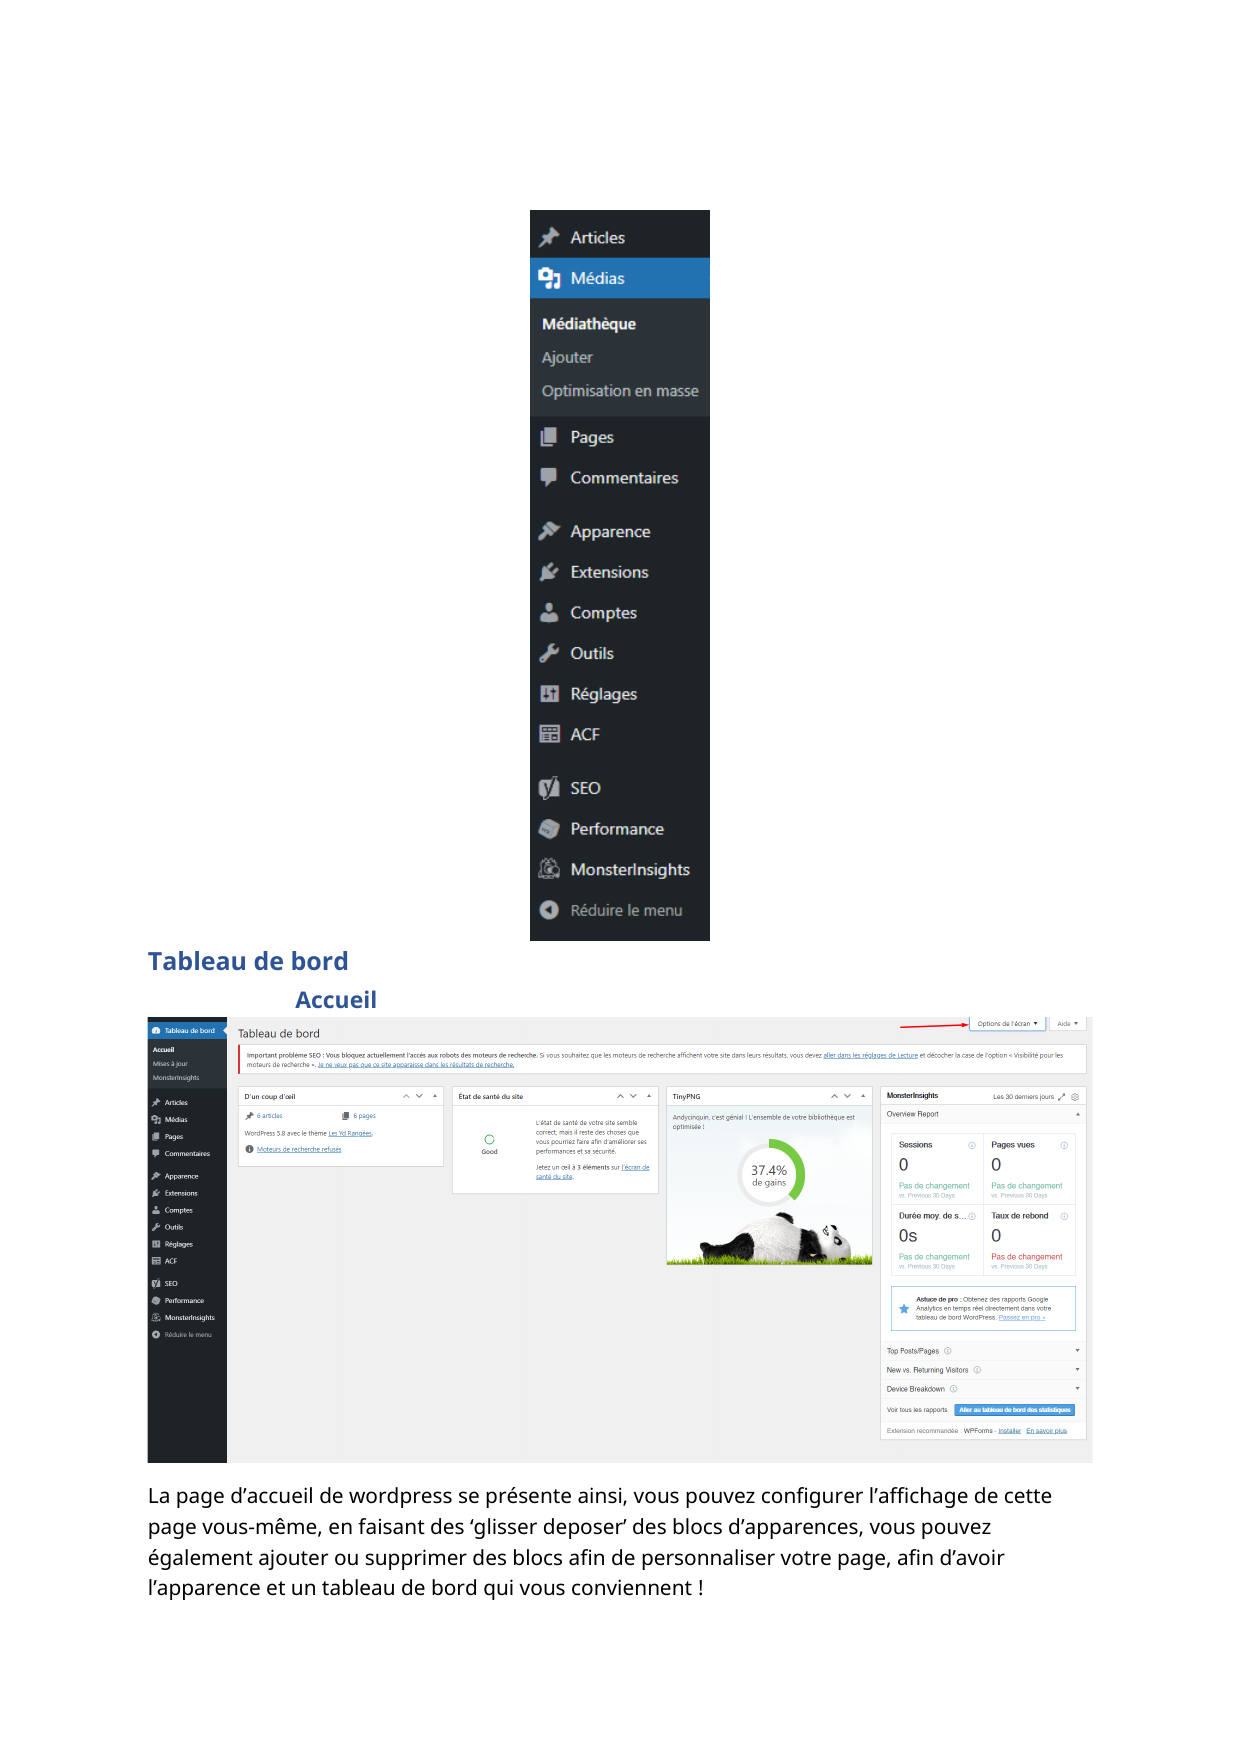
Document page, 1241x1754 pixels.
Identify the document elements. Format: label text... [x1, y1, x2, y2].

text La page d’accueil de wordpress se présente ainsi, vous pouvez configurer l’affichage de cette page vous-même, en faisant des ‘glisser deposer’ des blocs d’apparences, vous pouvez également ajouter ou supprimer des blocs afin de personnaliser votre page, afin d’avoir l’apparence et un tableau de bord qui vous conviennent ! [148, 1482, 1093, 1602]
subtitle Accueil [221, 984, 1093, 1015]
picture [147, 1017, 1093, 1463]
subtitle Tableau de bord [148, 203, 1093, 977]
picture [530, 210, 710, 941]
